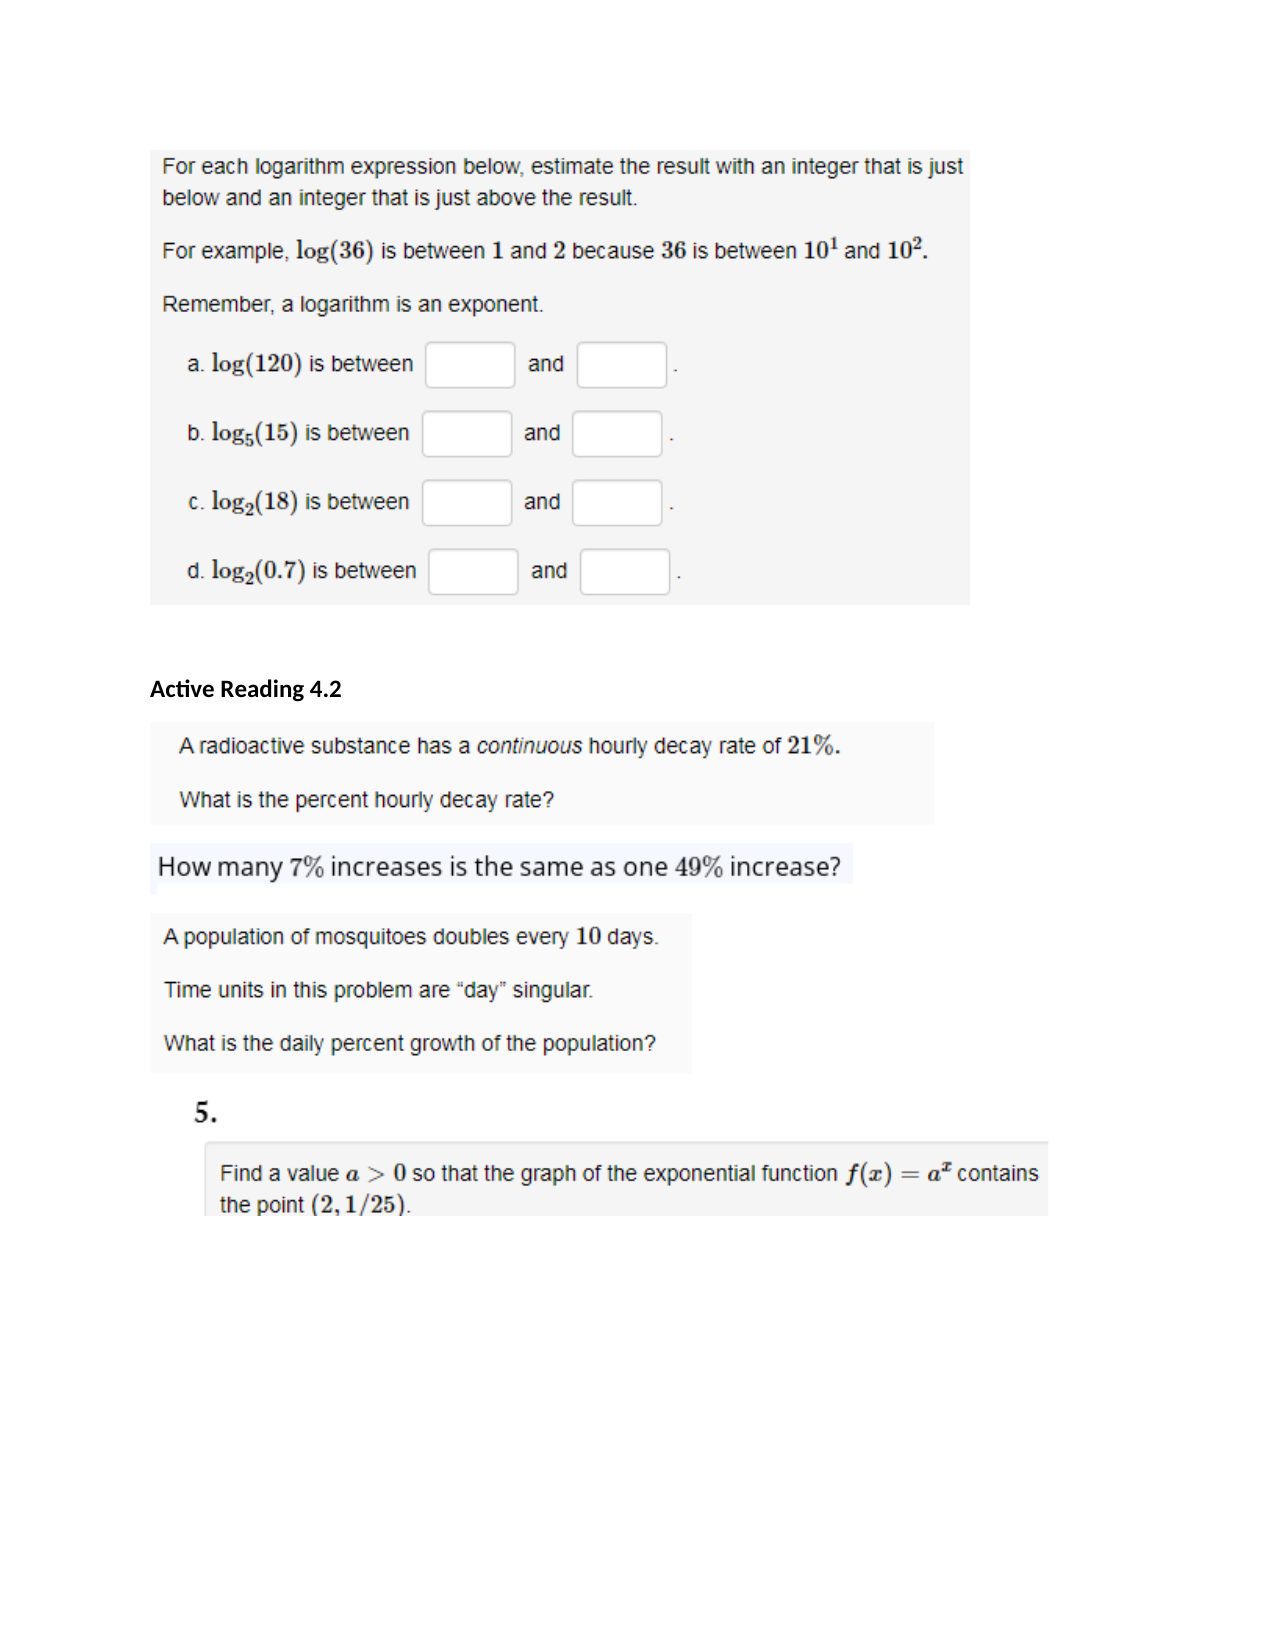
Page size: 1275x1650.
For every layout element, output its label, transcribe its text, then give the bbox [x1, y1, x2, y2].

text Active Reading 4.2 [150, 673, 1125, 704]
picture [150, 722, 935, 825]
picture [150, 913, 693, 1073]
picture [150, 1091, 1049, 1216]
picture [150, 150, 971, 605]
picture [150, 843, 854, 895]
